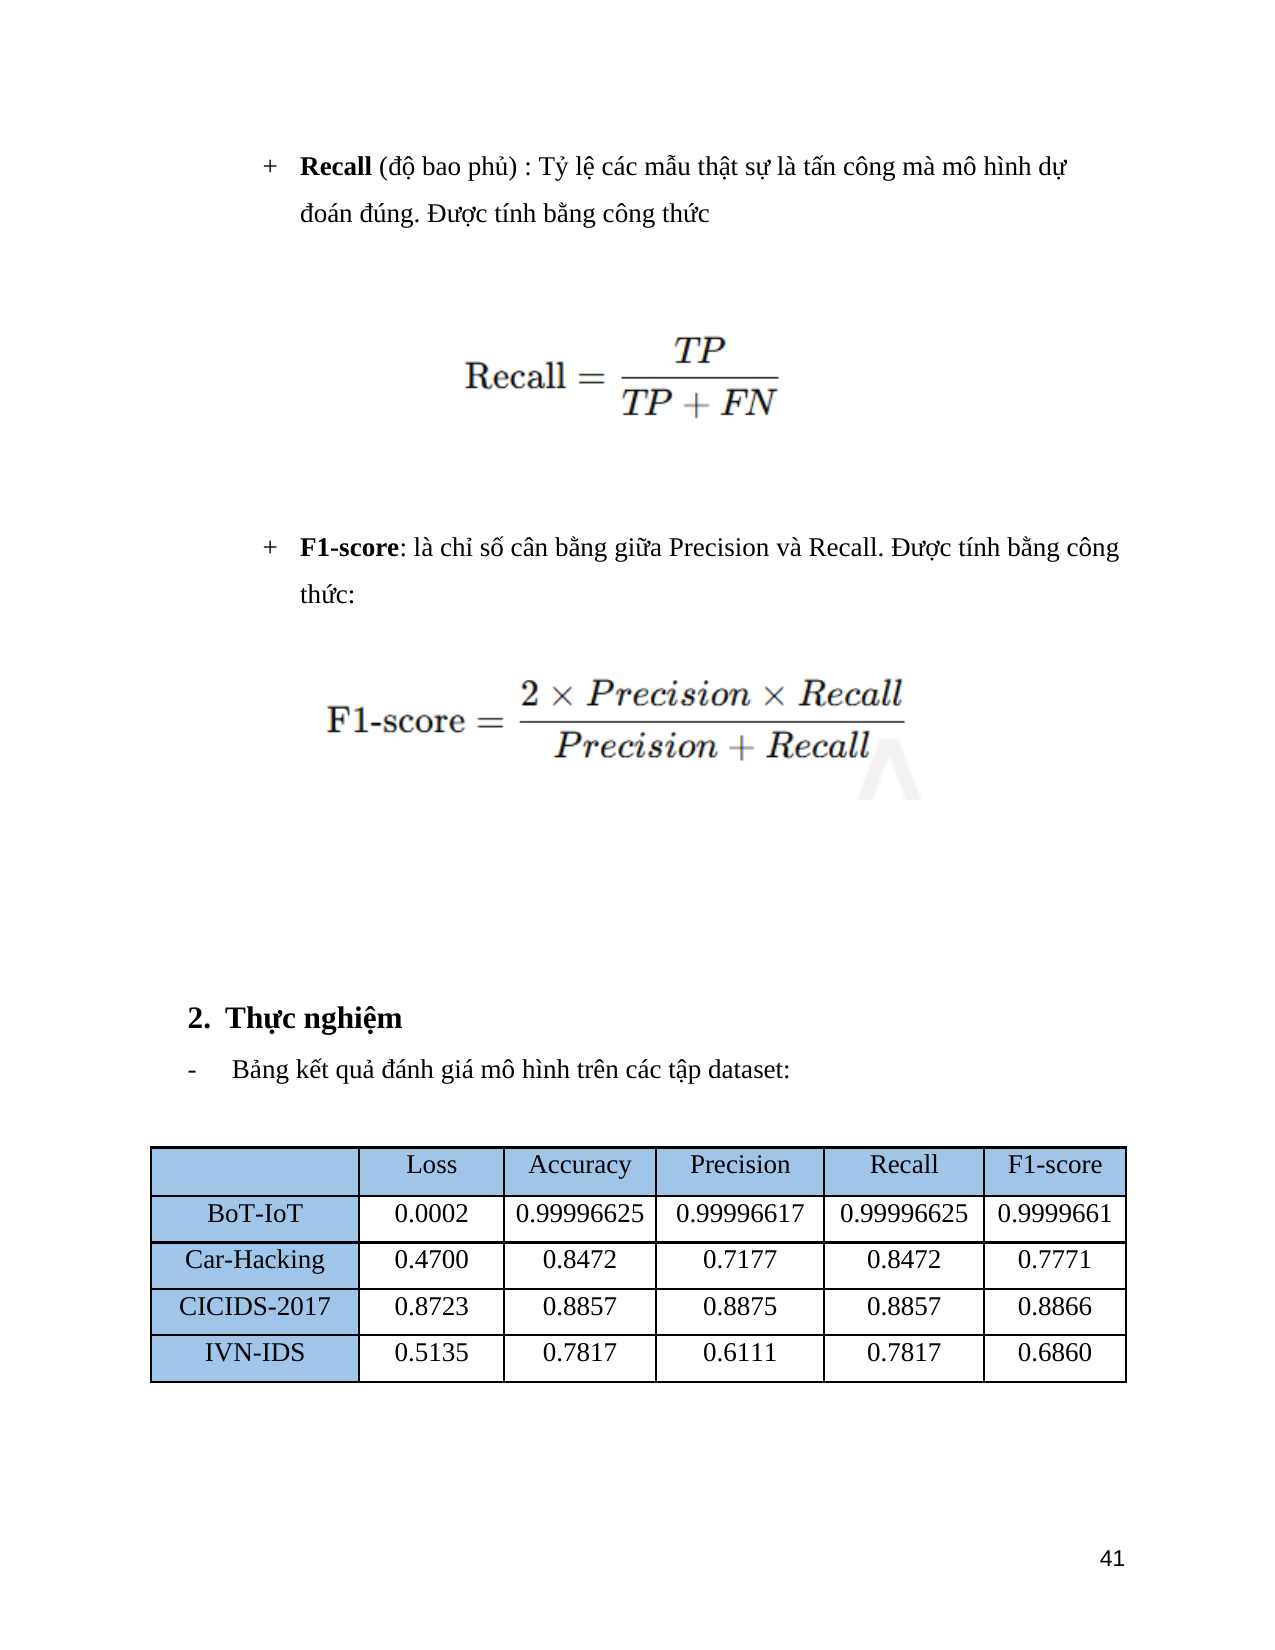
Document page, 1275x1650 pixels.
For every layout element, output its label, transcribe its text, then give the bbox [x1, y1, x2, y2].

picture [421, 290, 839, 472]
table_cell 0.9999661 [985, 1197, 1125, 1241]
table_cell 0.8472 [505, 1244, 655, 1288]
table_cell 0.6111 [657, 1336, 823, 1381]
table_header Precision [657, 1149, 823, 1195]
table_cell 0.7771 [985, 1244, 1125, 1288]
table_cell 0.7177 [657, 1244, 823, 1288]
table_header Accuracy [505, 1149, 655, 1195]
table_header Loss [360, 1149, 503, 1195]
list F1-score: là chỉ số cân bằng giữa Precision và Recall. Được tính bằng công thức: [262, 531, 1125, 609]
table_cell Car-Hacking [152, 1244, 358, 1288]
list Bảng kết quả đánh giá mô hình trên các tập dataset: [187, 1053, 1125, 1084]
table_cell 0.7817 [825, 1336, 983, 1381]
table_cell 0.8857 [505, 1290, 655, 1334]
list Recall (độ bao phủ) : Tỷ lệ các mẫu thật sự là tấn công mà mô hình dự đoán đúng. Được tính bằng công thức [262, 150, 1125, 228]
table_header [152, 1149, 358, 1195]
table_cell 0.8875 [657, 1290, 823, 1334]
table_cell IVN-IDS [152, 1336, 358, 1381]
picture [309, 624, 958, 800]
table_cell 0.4700 [360, 1244, 503, 1288]
table_cell 0.6860 [985, 1336, 1125, 1381]
table_cell 0.8866 [985, 1290, 1125, 1334]
table_cell 0.99996625 [505, 1197, 655, 1241]
table_cell 0.5135 [360, 1336, 503, 1381]
subtitle Thực nghiệm [187, 999, 1125, 1035]
table_cell BoT-IoT [152, 1197, 358, 1241]
table_header Recall [825, 1149, 983, 1195]
table_cell 0.8857 [825, 1290, 983, 1334]
table_cell 0.99996625 [825, 1197, 983, 1241]
table_cell 0.99996617 [657, 1197, 823, 1241]
table_header F1-score [985, 1149, 1125, 1195]
table_cell 0.8723 [360, 1290, 503, 1334]
table_cell 0.0002 [360, 1197, 503, 1241]
table_cell 0.8472 [825, 1244, 983, 1288]
table_cell CICIDS-2017 [152, 1290, 358, 1334]
table_cell 0.7817 [505, 1336, 655, 1381]
